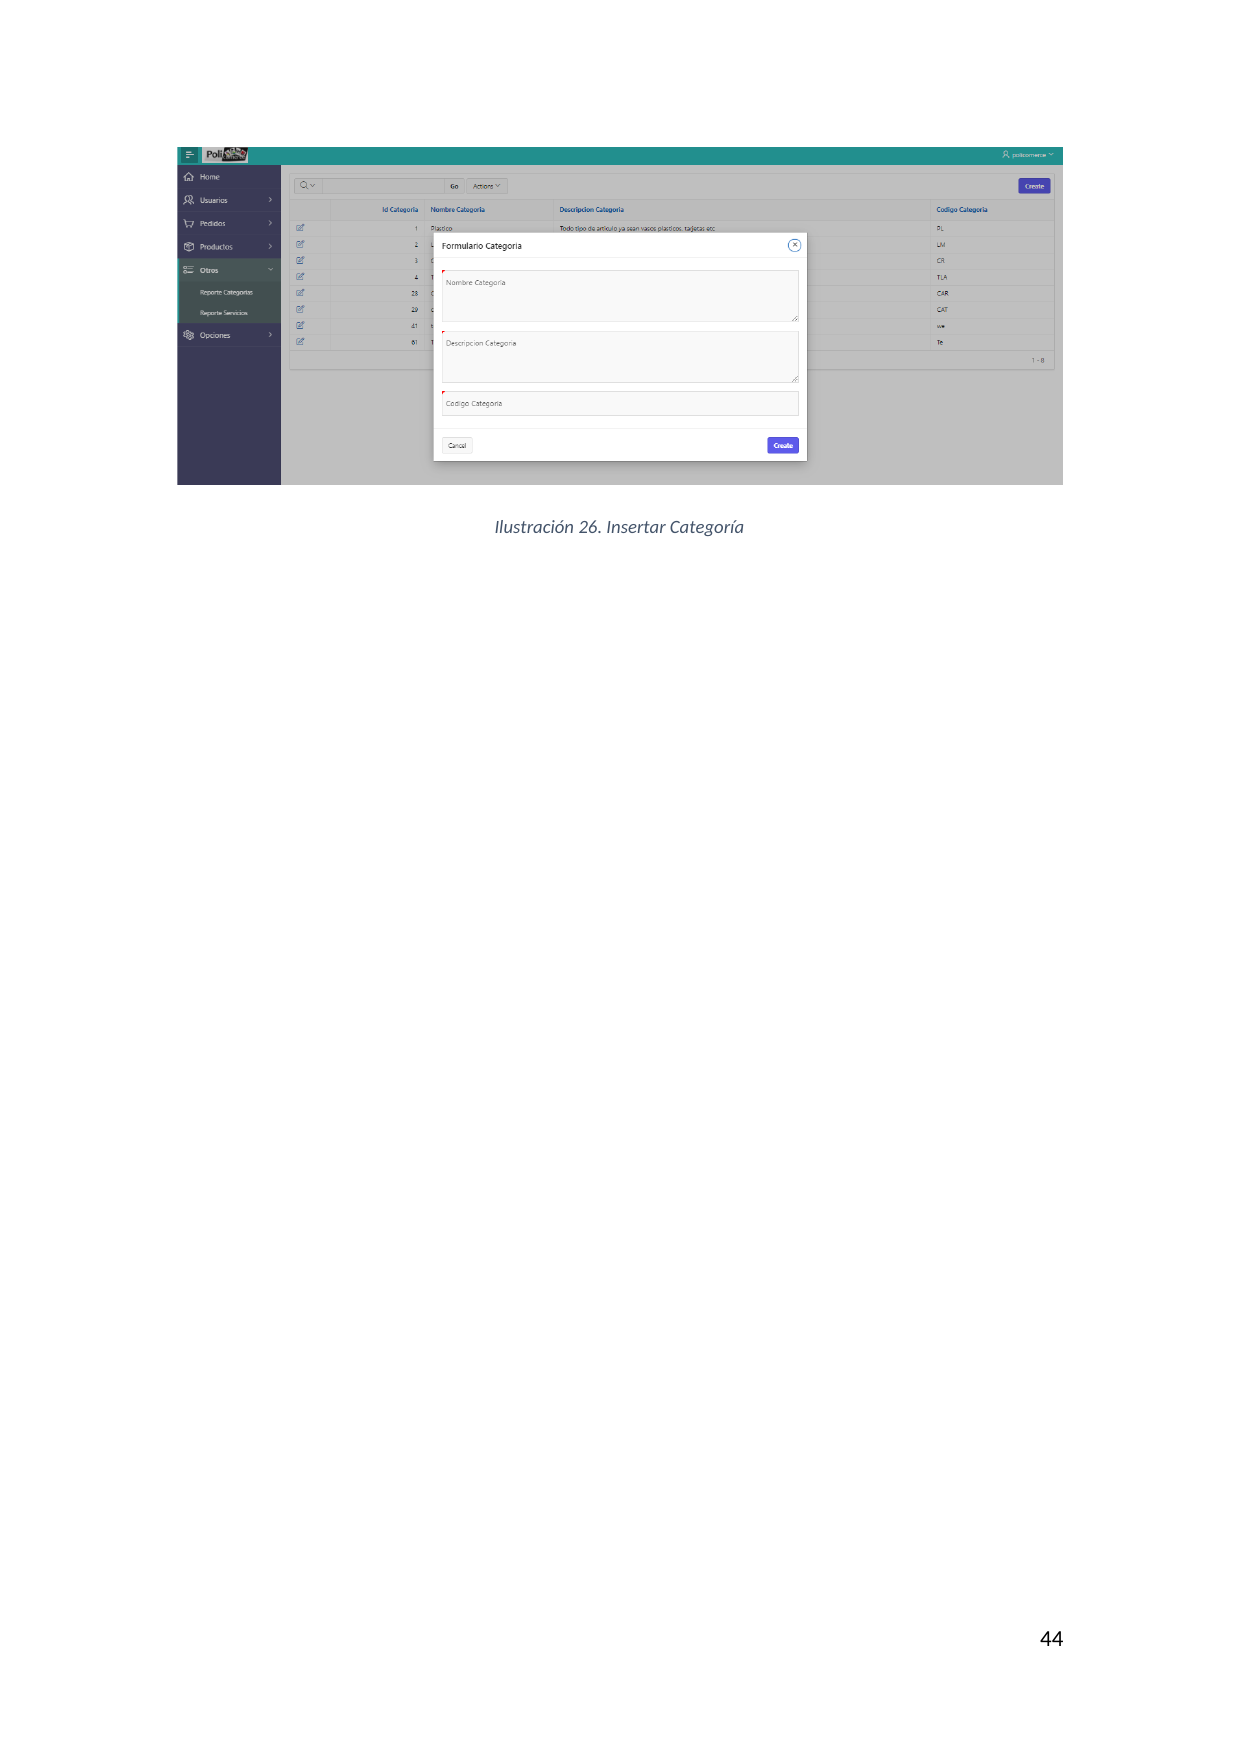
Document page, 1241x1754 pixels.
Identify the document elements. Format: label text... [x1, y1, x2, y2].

text Ilustración . Insertar Categoría [177, 515, 1063, 538]
picture [177, 147, 1063, 485]
